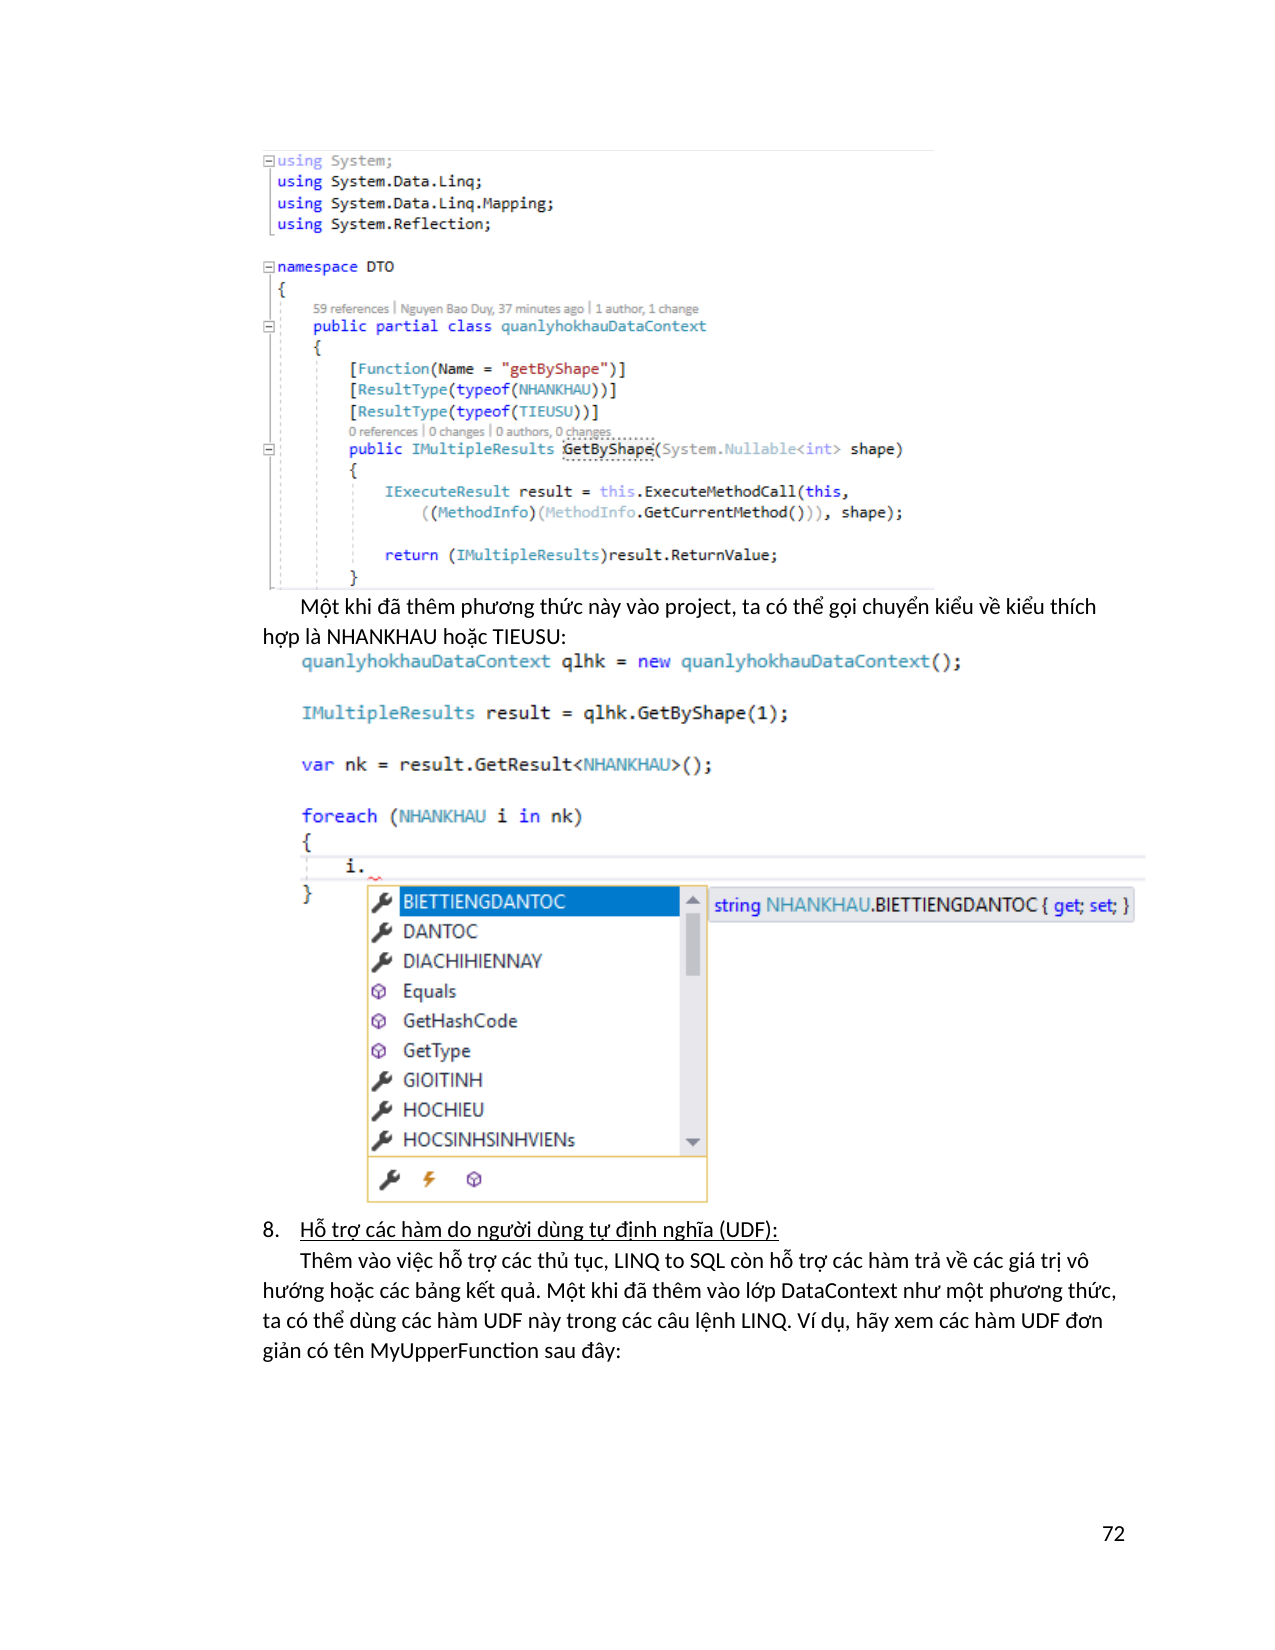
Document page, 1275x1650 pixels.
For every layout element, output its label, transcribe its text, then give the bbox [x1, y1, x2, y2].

list Hỗ trợ các hàm do người dùng tự định nghĩa (UDF): [262, 1216, 1125, 1243]
picture [300, 652, 1146, 1214]
picture [262, 150, 935, 590]
list Một khi đã thêm phương thức này vào project, ta có thể gọi chuyển kiểu về kiểu thích hợp là NHANKHAU hoặc TIEUSU: [262, 592, 1125, 650]
list Thêm vào việc hỗ trợ các thủ tục, LINQ to SQL còn hỗ trợ các hàm trả về các giá trị vô hướng hoặc các bảng kết quả. Một khi đã thêm vào lớp DataContext như một phương thức, ta có thể dùng các hàm UDF này trong các câu lệnh LINQ. Ví dụ, hãy xem các hàm UDF đơn giản có tên MyUpperFunction sau đây: [262, 1246, 1125, 1364]
